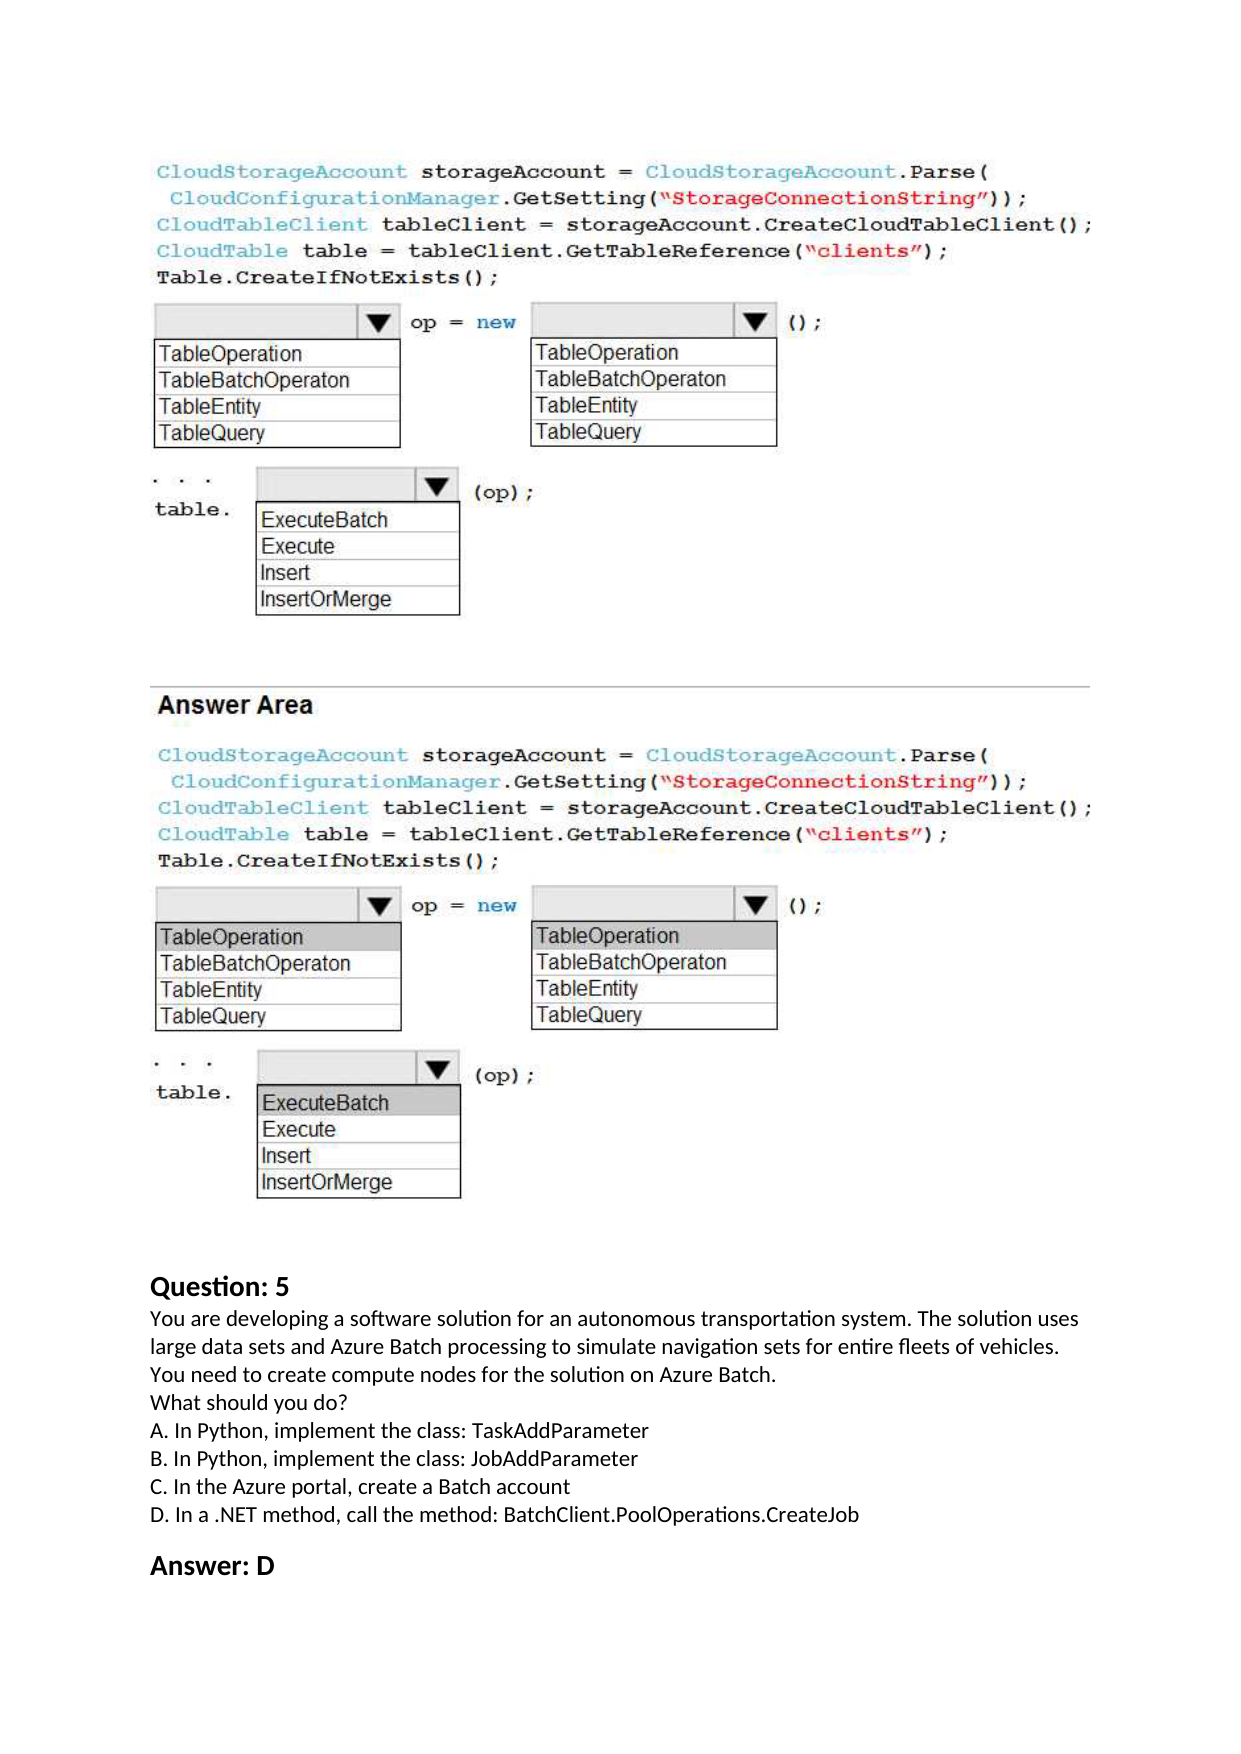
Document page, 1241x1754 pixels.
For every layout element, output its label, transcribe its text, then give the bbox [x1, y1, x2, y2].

text You need to create compute nodes for the solution on Azure Batch. [150, 1360, 1090, 1388]
text A. In Python, implement the class: TaskAddParameter [150, 1416, 1090, 1444]
text B. In Python, implement the class: JobAddParameter [150, 1444, 1090, 1472]
text Answer: D [150, 1547, 1090, 1582]
text What should you do? [150, 1388, 1090, 1416]
text You are developing a software solution for an autonomous transportation system. The solution uses [150, 1304, 1090, 1332]
text C. In the Azure portal, create a Batch account [150, 1472, 1090, 1500]
text Question: 5 [150, 1268, 1090, 1304]
text large data sets and Azure Batch processing to simulate navigation sets for entire fleets of vehicles. [150, 1332, 1090, 1360]
text D. In a .NET method, call the method: BatchClient.PoolOperations.CreateJob [150, 1500, 1090, 1528]
